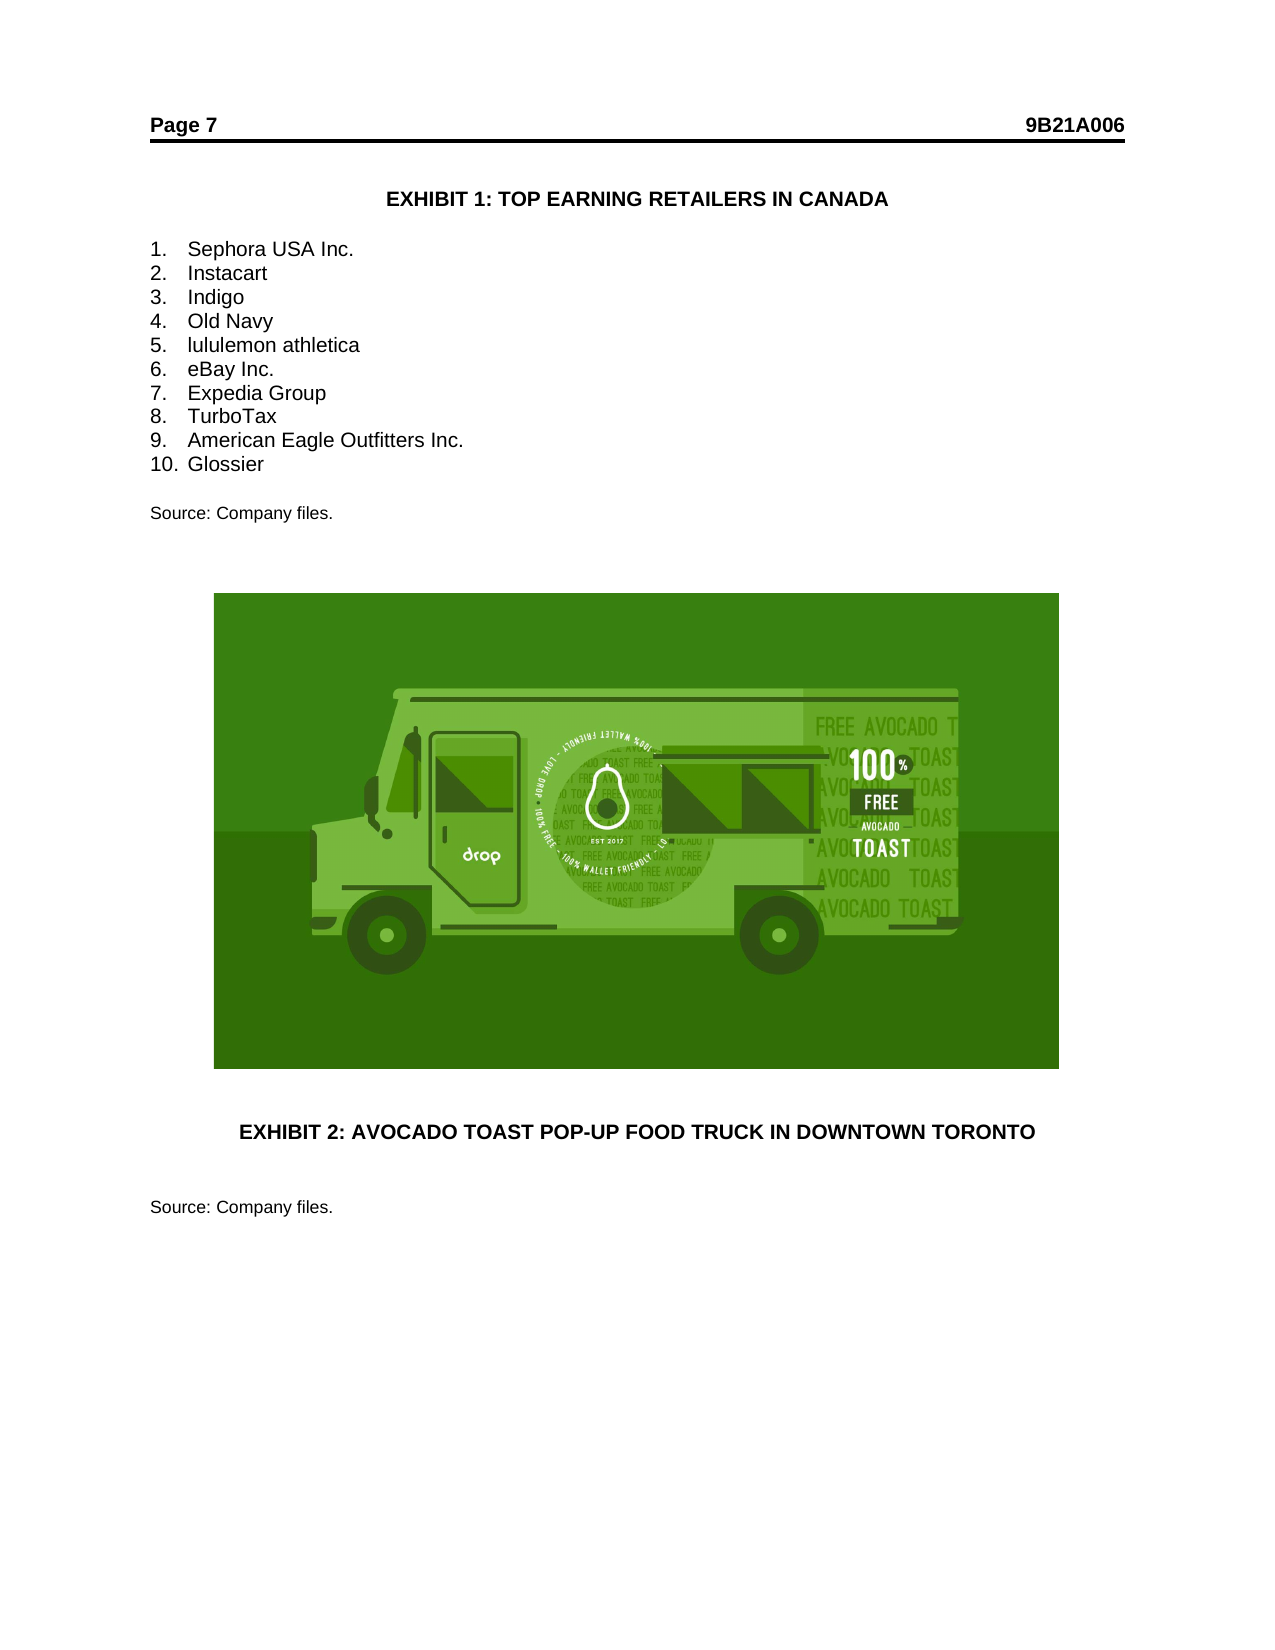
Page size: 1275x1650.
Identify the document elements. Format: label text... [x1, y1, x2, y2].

list Glossier [150, 452, 1125, 476]
text Source: Company files. [150, 1197, 1125, 1217]
text Exhibit 2: Avocado Toast Pop-Up Food Truck in Downtown Toronto [150, 1120, 1125, 1144]
text Source: Company files. [150, 503, 1125, 523]
list Sephora USA Inc. [150, 237, 1125, 261]
list Indigo [150, 284, 1125, 308]
list eBay Inc. [150, 356, 1125, 380]
list Instacart [150, 261, 1125, 284]
list TurboTax [150, 404, 1125, 428]
list Expedia Group [150, 380, 1125, 404]
text Exhibit 1: Top EarnING Retailers in Canada [150, 186, 1125, 210]
list Old Navy [150, 308, 1125, 332]
list lululemon athletica [150, 332, 1125, 356]
picture [213, 593, 1059, 1069]
list American Eagle Outfitters Inc. [150, 428, 1125, 452]
